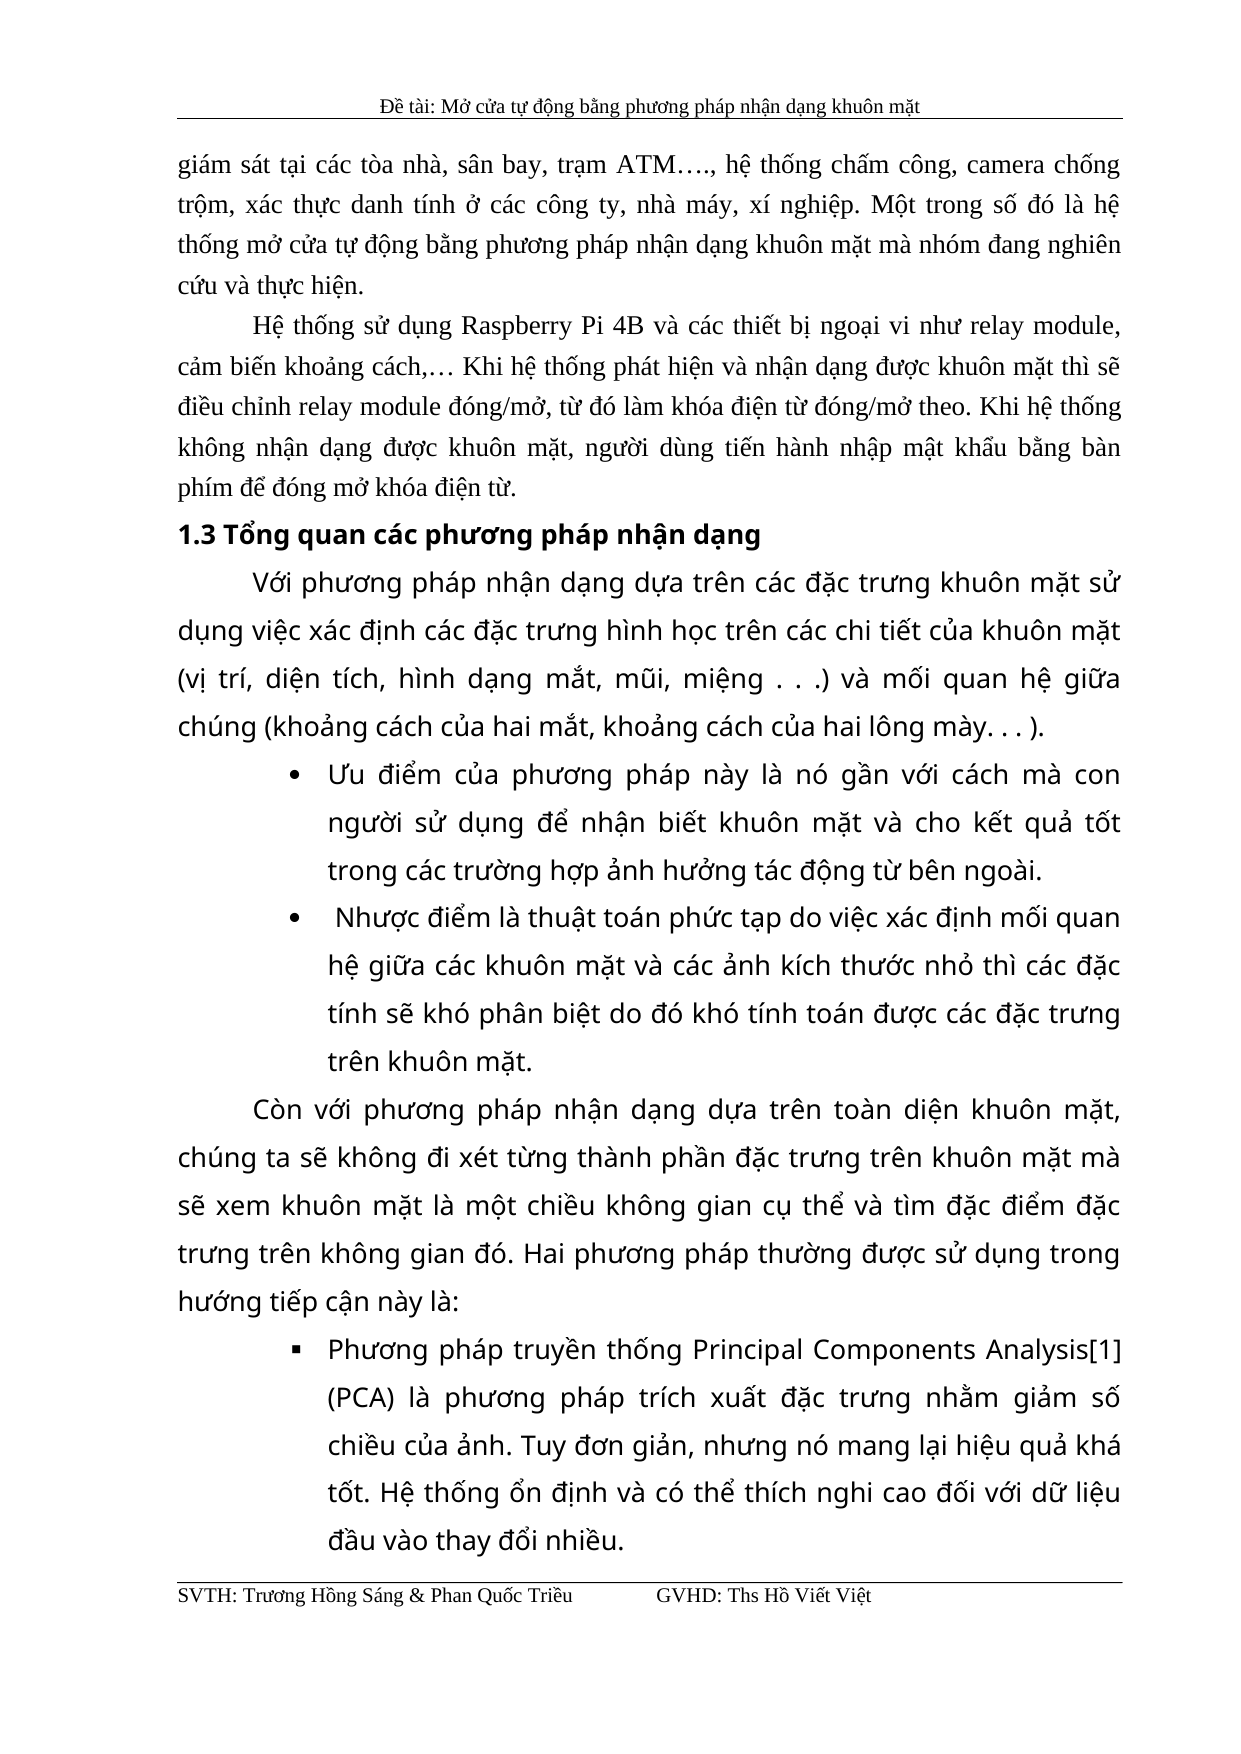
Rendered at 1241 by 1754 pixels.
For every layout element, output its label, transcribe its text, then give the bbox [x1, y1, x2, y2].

subtitle 1.3 Tổng quan các phương pháp nhận dạng [177, 516, 1122, 552]
list Phương pháp truyền thống Principal Components Analysis[1](PCA) là phương pháp trích xuất đặc trưng nhằm giảm số chiều của ảnh. Tuy đơn giản, nhưng nó mang lại hiệu quả khá tốt. Hệ thống ổn định và có thể thích nghi cao đối với dữ liệu đầu vào thay đổi nhiều. [290, 1330, 1122, 1559]
text Hệ thống sử dụng Raspberry Pi 4B và các thiết bị ngoại vi như relay module, cảm biến khoảng cách,… Khi hệ thống phát hiện và nhận dạng được khuôn mặt thì sẽ điều chỉnh relay module đóng/mở, từ đó làm khóa điện từ đóng/mở theo. Khi hệ thống không nhận dạng được khuôn mặt, người dùng tiến hành nhập mật khẩu bằng bàn phím để đóng mở khóa điện từ. [177, 309, 1122, 502]
list Ưu điểm của phương pháp này là nó gần với cách mà con người sử dụng để nhận biết khuôn mặt và cho kết quả tốt trong các trường hợp ảnh hưởng tác động từ bên ngoài. [290, 755, 1122, 888]
text Còn với phương pháp nhận dạng dựa trên toàn diện khuôn mặt, chúng ta sẽ không đi xét từng thành phần đặc trưng trên khuôn mặt mà sẽ xem khuôn mặt là một chiều không gian cụ thể và tìm đặc điểm đặc trưng trên không gian đó. Hai phương pháp thường được sử dụng trong hướng tiếp cận này là: [177, 1091, 1122, 1319]
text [177, 148, 1122, 300]
list Nhược điểm là thuật toán phức tạp do việc xác định mối quan hệ giữa các khuôn mặt và các ảnh kích thước nhỏ thì các đặc tính sẽ khó phân biệt do đó khó tính toán được các đặc trưng trên khuôn mặt. [290, 899, 1122, 1079]
text Với phương pháp nhận dạng dựa trên các đặc trưng khuôn mặt sử dụng việc xác định các đặc trưng hình học trên các chi tiết của khuôn mặt (vị trí, diện tích, hình dạng mắt, mũi, miệng . . .) và mối quan hệ giữa chúng (khoảng cách của hai mắt, khoảng cách của hai lông mày. . . ). [177, 563, 1122, 744]
